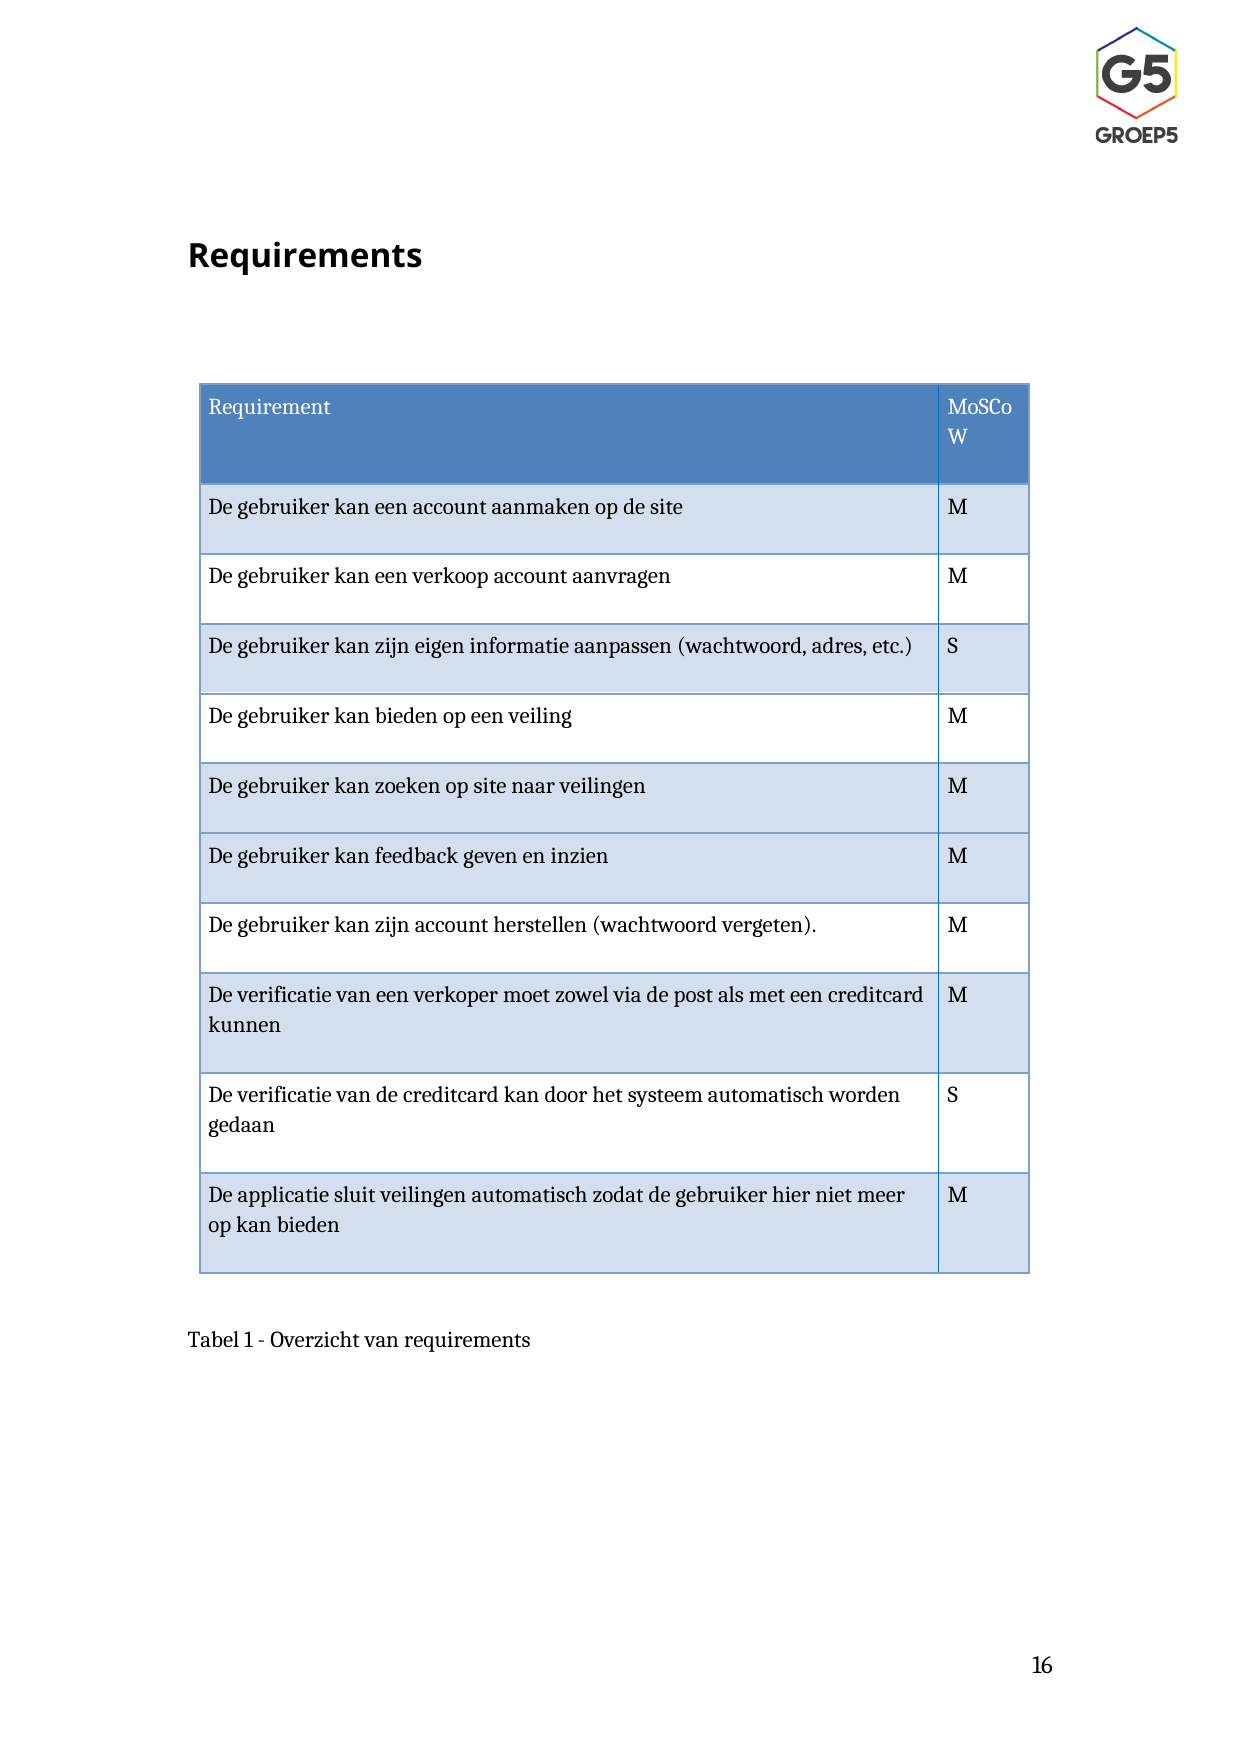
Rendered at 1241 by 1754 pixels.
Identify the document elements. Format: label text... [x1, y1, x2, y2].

table_cell De applicatie sluit veilingen automatisch zodat de gebruiker hier niet meer op kan bieden [201, 1174, 938, 1272]
table_cell S [939, 1074, 1028, 1172]
table_cell S [939, 625, 1028, 692]
table_cell M [939, 555, 1028, 623]
subtitle Requirements [187, 232, 1053, 278]
table_cell De gebruiker kan zijn eigen informatie aanpassen (wachtwoord, adres, etc.) [201, 625, 938, 692]
table_header Requirement [201, 385, 938, 483]
table_cell De gebruiker kan bieden op een veiling [201, 695, 938, 762]
table_cell M [939, 974, 1028, 1072]
picture [1095, 27, 1178, 143]
table_cell M [939, 904, 1028, 972]
table_header MoSCoW [939, 385, 1028, 483]
table_cell De gebruiker kan een account aanmaken op de site [201, 485, 938, 553]
table_cell M [939, 695, 1028, 762]
table_cell M [939, 485, 1028, 553]
table_cell De verificatie van de creditcard kan door het systeem automatisch worden gedaan [201, 1074, 938, 1172]
table_cell De verificatie van een verkoper moet zowel via de post als met een creditcard kunnen [201, 974, 938, 1072]
table_cell De gebruiker kan zijn account herstellen (wachtwoord vergeten). [201, 904, 938, 972]
table_cell M [939, 834, 1028, 902]
table_cell De gebruiker kan feedback geven en inzien [201, 834, 938, 902]
table_cell M [939, 1174, 1028, 1272]
table_cell De gebruiker kan een verkoop account aanvragen [201, 555, 938, 623]
table_cell De gebruiker kan zoeken op site naar veilingen [201, 764, 938, 832]
text Tabel 1 - Overzicht van requirements [187, 1326, 1053, 1353]
table_cell M [939, 764, 1028, 832]
